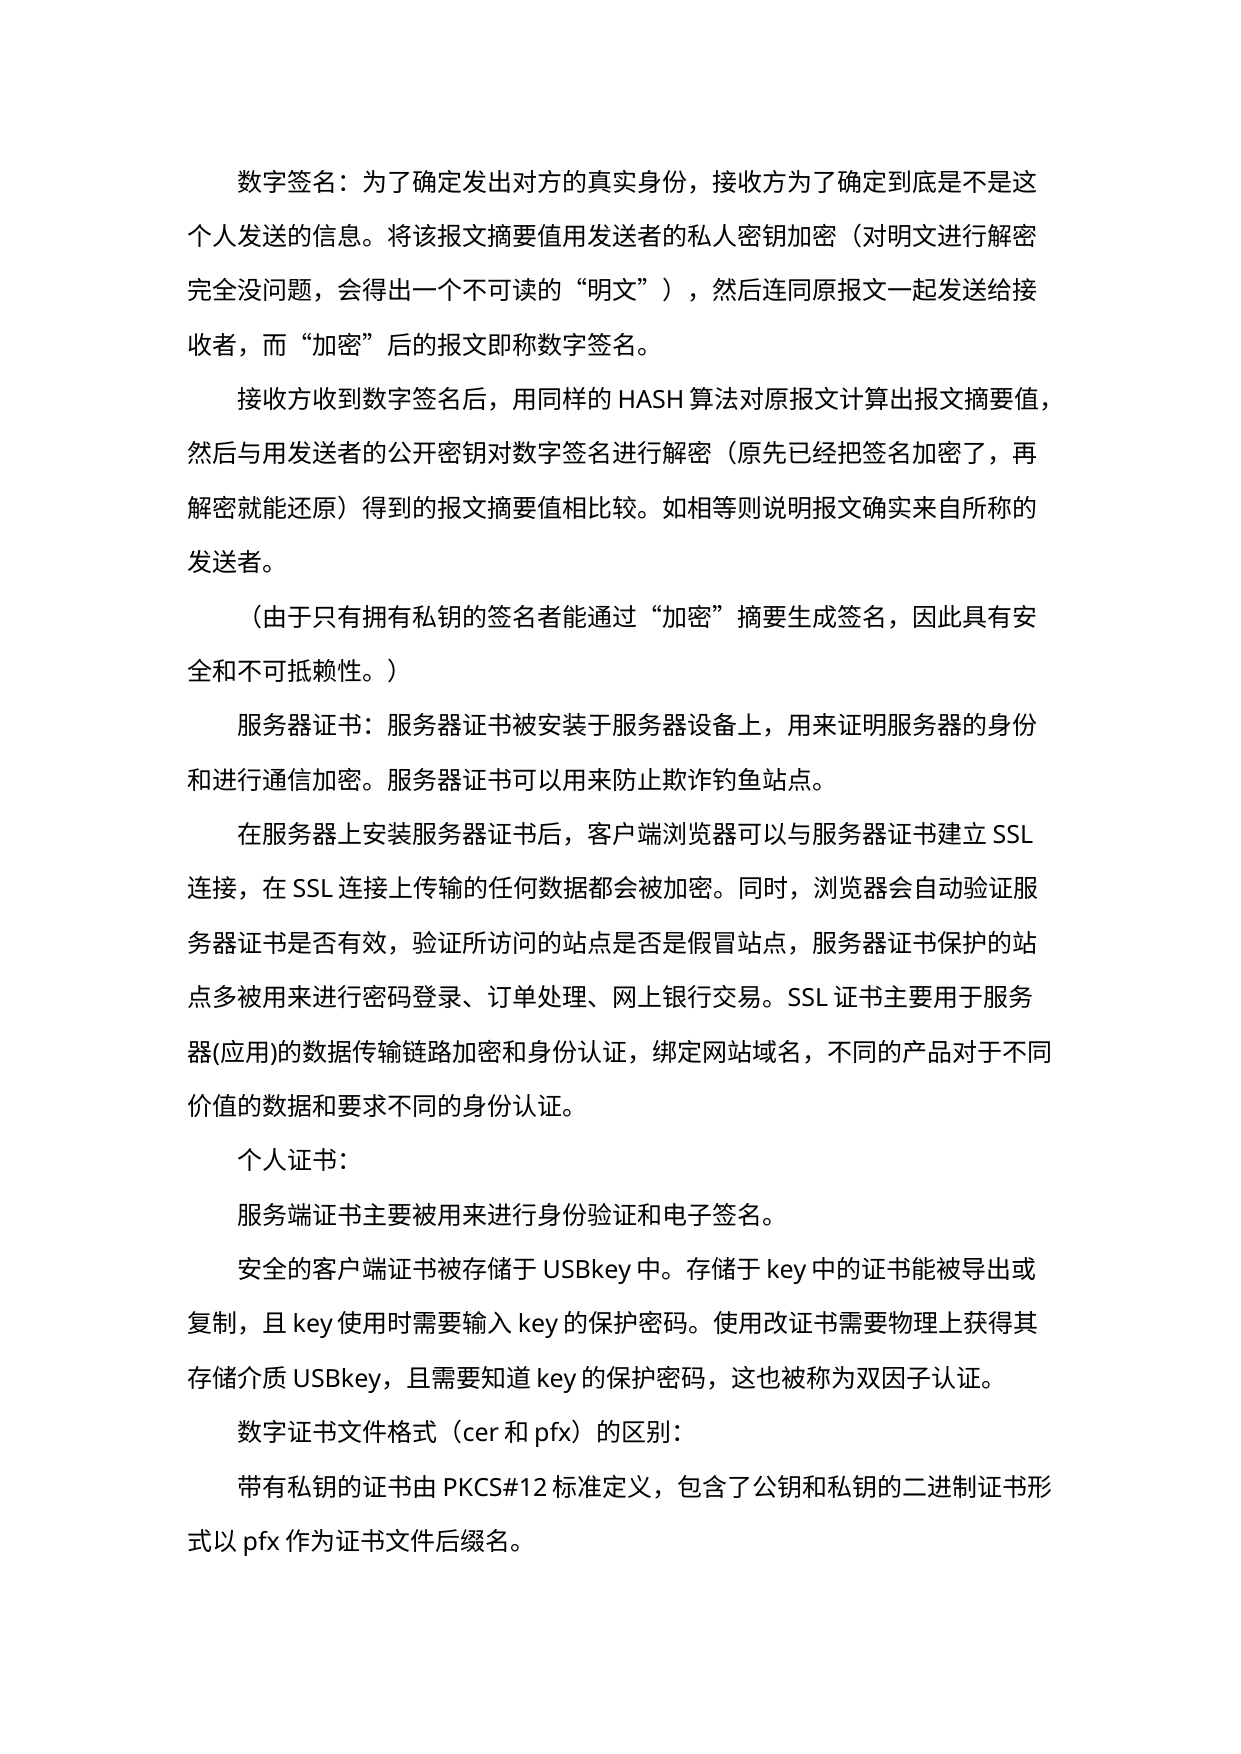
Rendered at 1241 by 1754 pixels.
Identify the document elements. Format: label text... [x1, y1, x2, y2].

text 接收方收到数字签名后，用同样的HASH算法对原报文计算出报文摘要值，然后与用发送者的公开密钥对数字签名进行解密（原先已经把签名加密了，再解密就能还原）得到的报文摘要值相比较。如相等则说明报文确实来自所称的发送者。 [187, 379, 1053, 579]
text 在服务器上安装服务器证书后，客户端浏览器可以与服务器证书建立SSL连接，在SSL连接上传输的任何数据都会被加密。同时，浏览器会自动验证服务器证书是否有效，验证所访问的站点是否是假冒站点，服务器证书保护的站点多被用来进行密码登录、订单处理、网上银行交易。SSL证书主要用于服务器(应用)的数据传输链路加密和身份认证，绑定网站域名，不同的产品对于不同价值的数据和要求不同的身份认证。 [187, 814, 1053, 1123]
text 数字签名：为了确定发出对方的真实身份，接收方为了确定到底是不是这个人发送的信息。将该报文摘要值用发送者的私人密钥加密（对明文进行解密完全没问题，会得出一个不可读的“明文”），然后连同原报文一起发送给接收者，而“加密”后的报文即称数字签名。 [187, 162, 1053, 361]
text （由于只有拥有私钥的签名者能通过“加密”摘要生成签名，因此具有安全和不可抵赖性。） [187, 597, 1053, 688]
text 带有私钥的证书由PKCS#12标准定义，包含了公钥和私钥的二进制证书形式以pfx作为证书文件后缀名。 [187, 1467, 1053, 1558]
text 安全的客户端证书被存储于USBkey中。存储于key中的证书能被导出或复制，且key使用时需要输入key的保护密码。使用改证书需要物理上获得其存储介质USBkey，且需要知道key的保护密码，这也被称为双因子认证。 [187, 1249, 1053, 1394]
text 服务端证书主要被用来进行身份验证和电子签名。 [187, 1195, 1053, 1231]
text 数字证书文件格式（cer和pfx）的区别： [187, 1413, 1053, 1449]
text 个人证书： [187, 1141, 1053, 1177]
text 服务器证书：服务器证书被安装于服务器设备上，用来证明服务器的身份和进行通信加密。服务器证书可以用来防止欺诈钓鱼站点。 [187, 706, 1053, 796]
